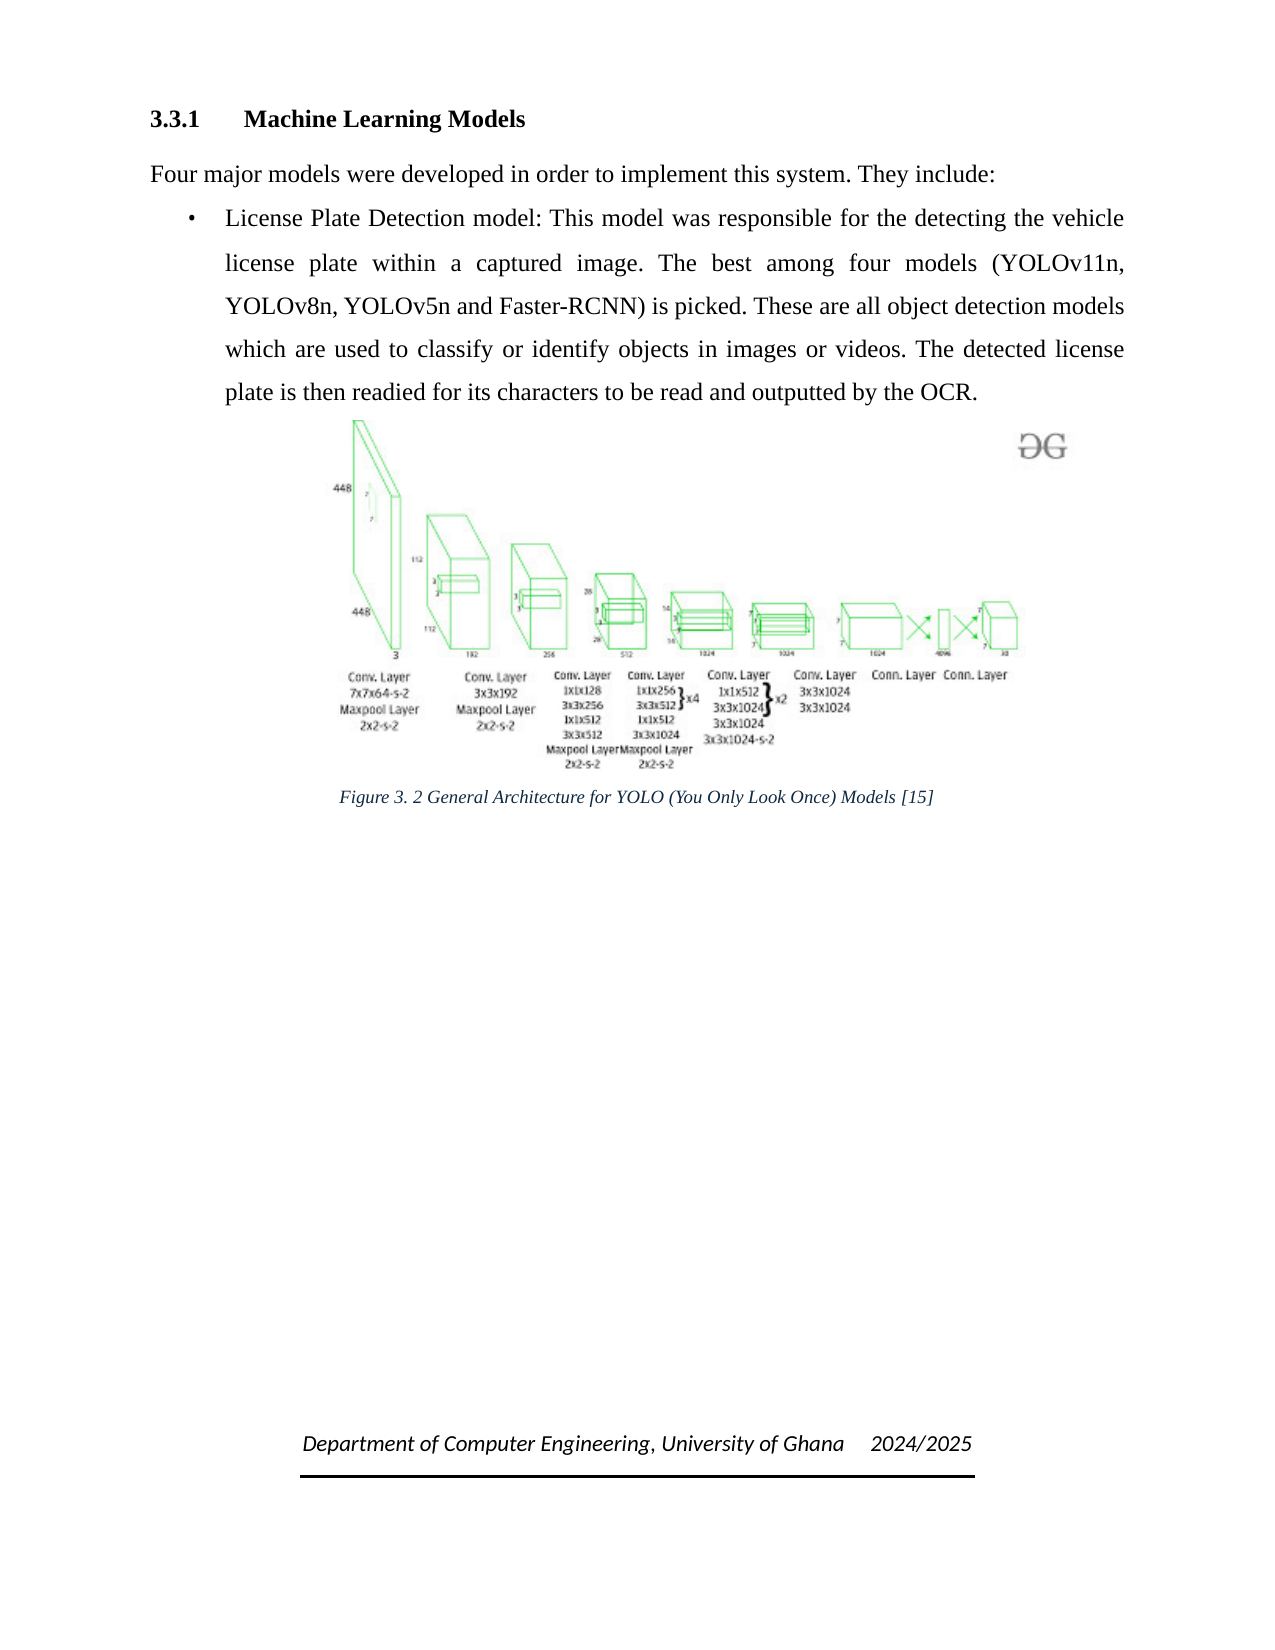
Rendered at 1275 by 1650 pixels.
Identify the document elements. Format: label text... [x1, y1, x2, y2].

list License Plate Detection model: This model was responsible for the detecting the vehicle license plate within a captured image. The best among four models (YOLOv11n, YOLOv8n, YOLOv5n and Faster-RCNN) is picked. These are all object detection models which are used to classify or identify objects in images or videos. The detected license plate is then readied for its characters to be read and outputted by the OCR. [187, 202, 1125, 406]
picture [275, 420, 1076, 772]
subtitle 3.3.1 Machine Learning Models [150, 104, 1125, 133]
text Figure 3. 2 General Architecture for YOLO (You Only Look Once) Models [15] [150, 786, 1125, 808]
text Four major models were developed in order to implement this system. They include: [150, 159, 1125, 187]
